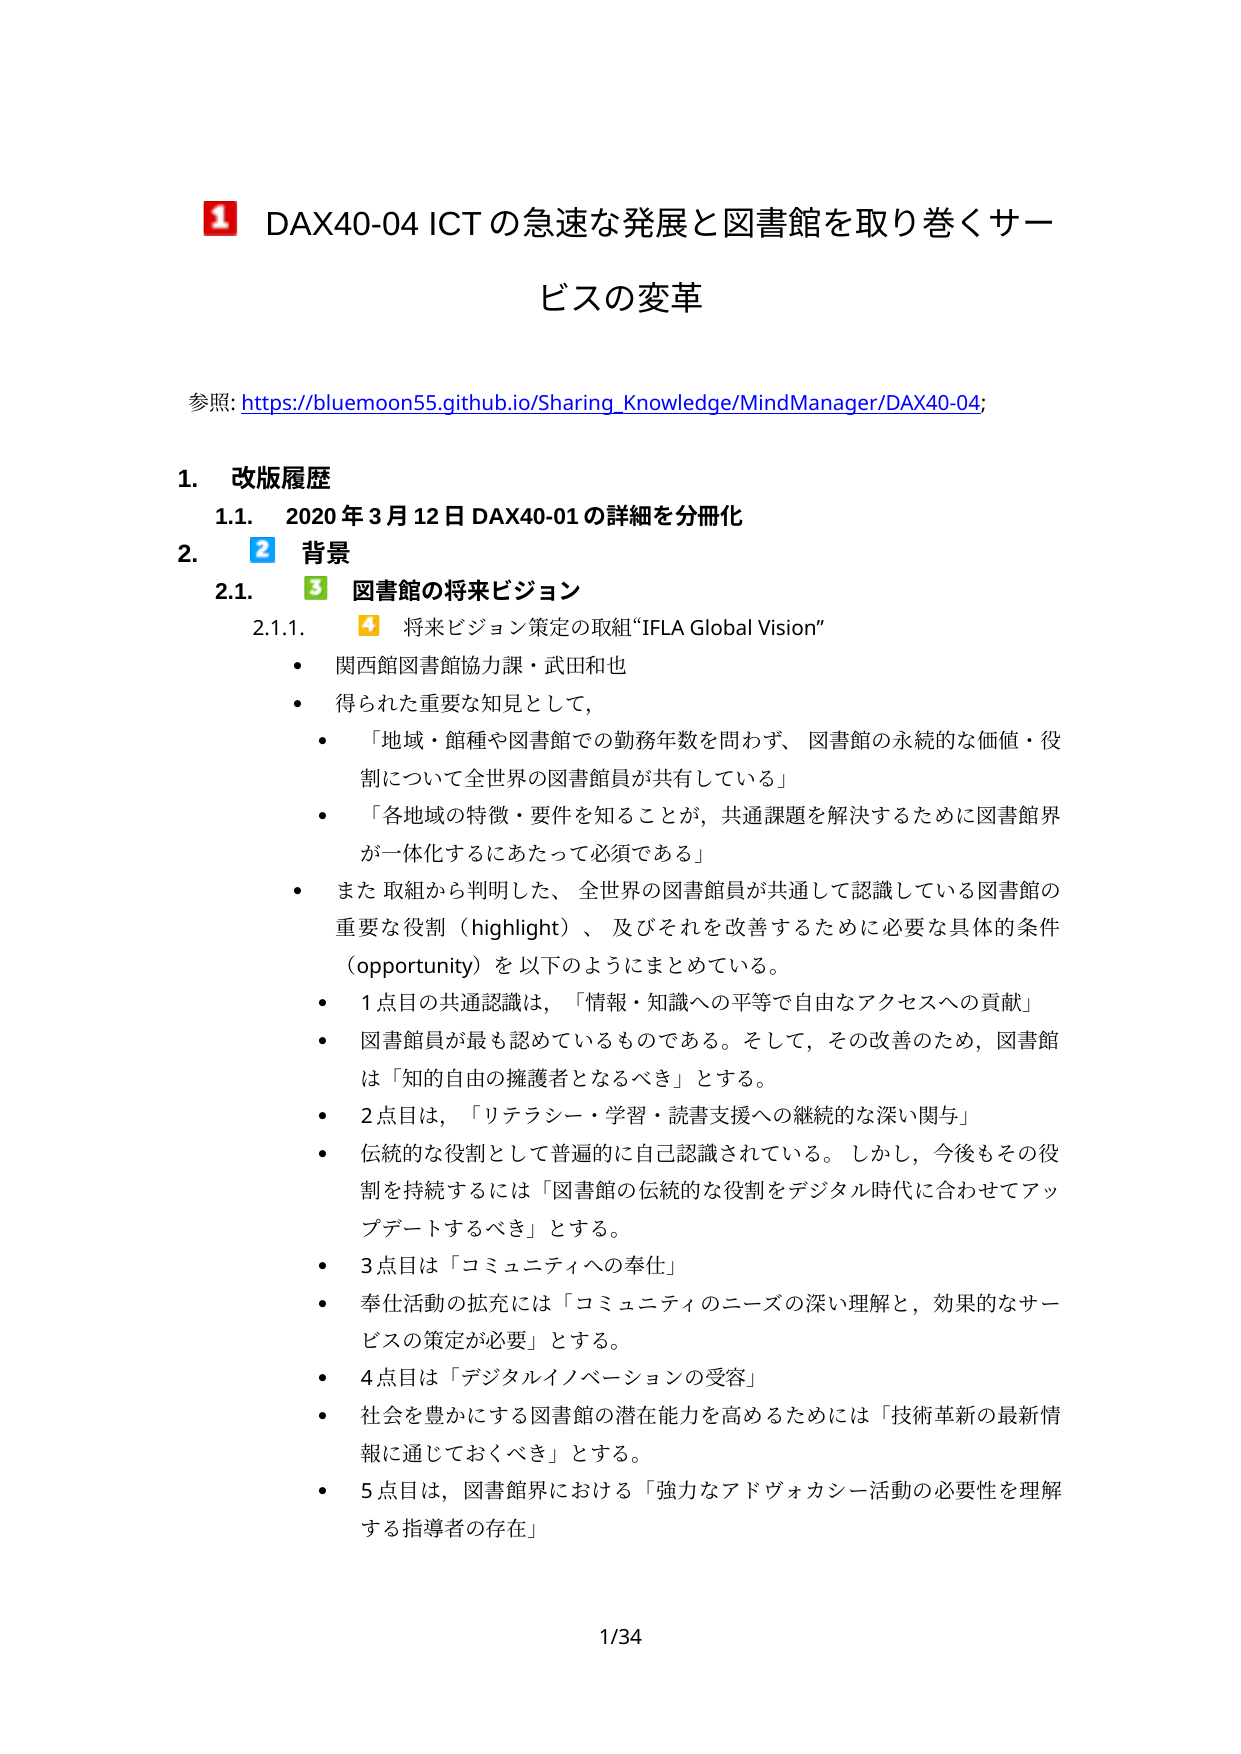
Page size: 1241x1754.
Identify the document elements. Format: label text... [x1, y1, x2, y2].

title DAX40-04 ICTの急速な発展と図書館を取り巻くサービスの変革 [177, 183, 1063, 333]
subtitle 背景 [177, 533, 1063, 571]
picture [250, 537, 276, 563]
subtitle 図書館の将来ビジョン [215, 571, 1058, 608]
list 参照: https://bluemoon55.github.io/Sharing_Knowledge/MindManager/DAX40-04; [188, 383, 1063, 421]
list 3点目は「コミュニティへの奉仕」 [319, 1246, 1063, 1283]
subtitle 2020年3月12日 DAX40-01の詳細を分冊化 [215, 496, 1058, 533]
list 将来ビジョン策定の取組“IFLA Global Vision” [252, 608, 1063, 646]
list 社会を豊かにする図書館の潜在能力を高めるためには「技術革新の最新情報に通じておくべき」とする。 [319, 1396, 1063, 1471]
list また 取組から判明した、 全世界の図書館員が共通して認識している図書館の重要な役割（highlight）、 及びそれを改善するために必要な具体的条件（opportunity）を 以下のようにまとめている。 [294, 871, 1063, 983]
list 奉仕活動の拡充には「コミュニティのニーズの深い理解と，効果的なサービスの策定が必要」とする。 [319, 1283, 1063, 1358]
list 1点目の共通認識は，「情報・知識への平等で自由なアクセスへの貢献」 [319, 983, 1063, 1021]
subtitle 改版履歴 [177, 458, 1063, 496]
picture [304, 576, 328, 600]
picture [203, 201, 238, 236]
list 関西館図書館協力課・武田和也 [294, 646, 1063, 683]
list 図書館員が最も認めているものである。そして，その改善のため，図書館は「知的自由の擁護者となるべき」とする。 [319, 1021, 1063, 1096]
list 5点目は，図書館界における「強力なアドヴォカシー活動の必要性を理解する指導者の存在」 [319, 1471, 1063, 1546]
list 伝統的な役割として普遍的に自己認識されている。 しかし，今後もその役割を持続するには「図書館の伝統的な役割をデジタル時代に合わせてアップデートするべき」とする。 [319, 1133, 1063, 1246]
list 2点目は，「リテラシー・学習・読書支援への継続的な深い関与」 [319, 1096, 1063, 1133]
picture [358, 615, 380, 636]
list 「各地域の特徴・要件を知ることが，共通課題を解決するために図書館界が一体化するにあたって必須である」 [319, 796, 1063, 871]
list 「地域・館種や図書館での勤務年数を問わず、 図書館の永続的な価値・役割について全世界の図書館員が共有している」 [319, 721, 1063, 796]
list 4点目は「デジタルイノベーションの受容」 [319, 1358, 1063, 1396]
list 得られた重要な知見として， [294, 683, 1063, 721]
